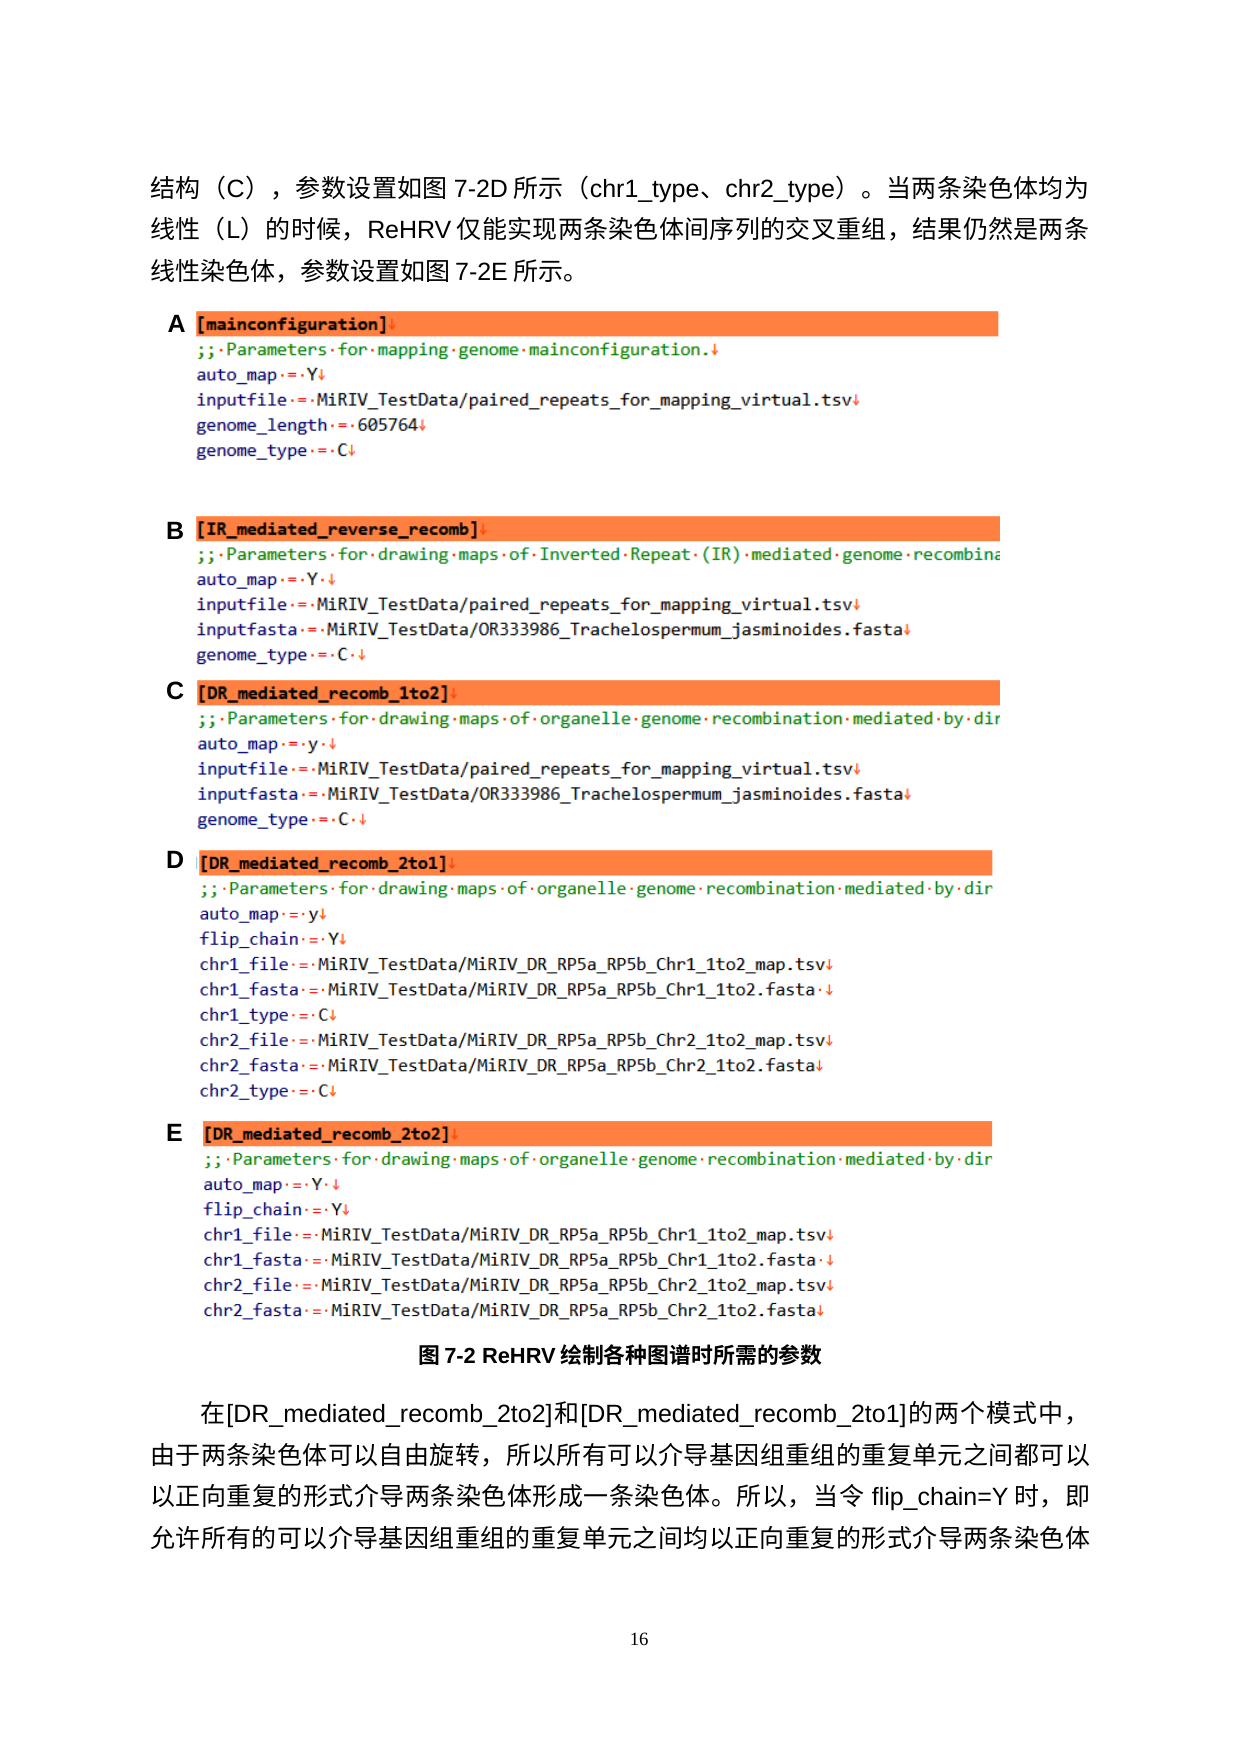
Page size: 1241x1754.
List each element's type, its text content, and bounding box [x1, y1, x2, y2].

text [150, 1389, 1090, 1556]
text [150, 164, 1090, 289]
text 图7-2 ReHRV绘制各种图谱时所需的参数 [150, 1331, 1090, 1372]
picture [195, 311, 999, 465]
picture [195, 515, 1000, 673]
picture [196, 680, 1000, 834]
picture [202, 1121, 993, 1326]
picture [196, 847, 993, 1101]
